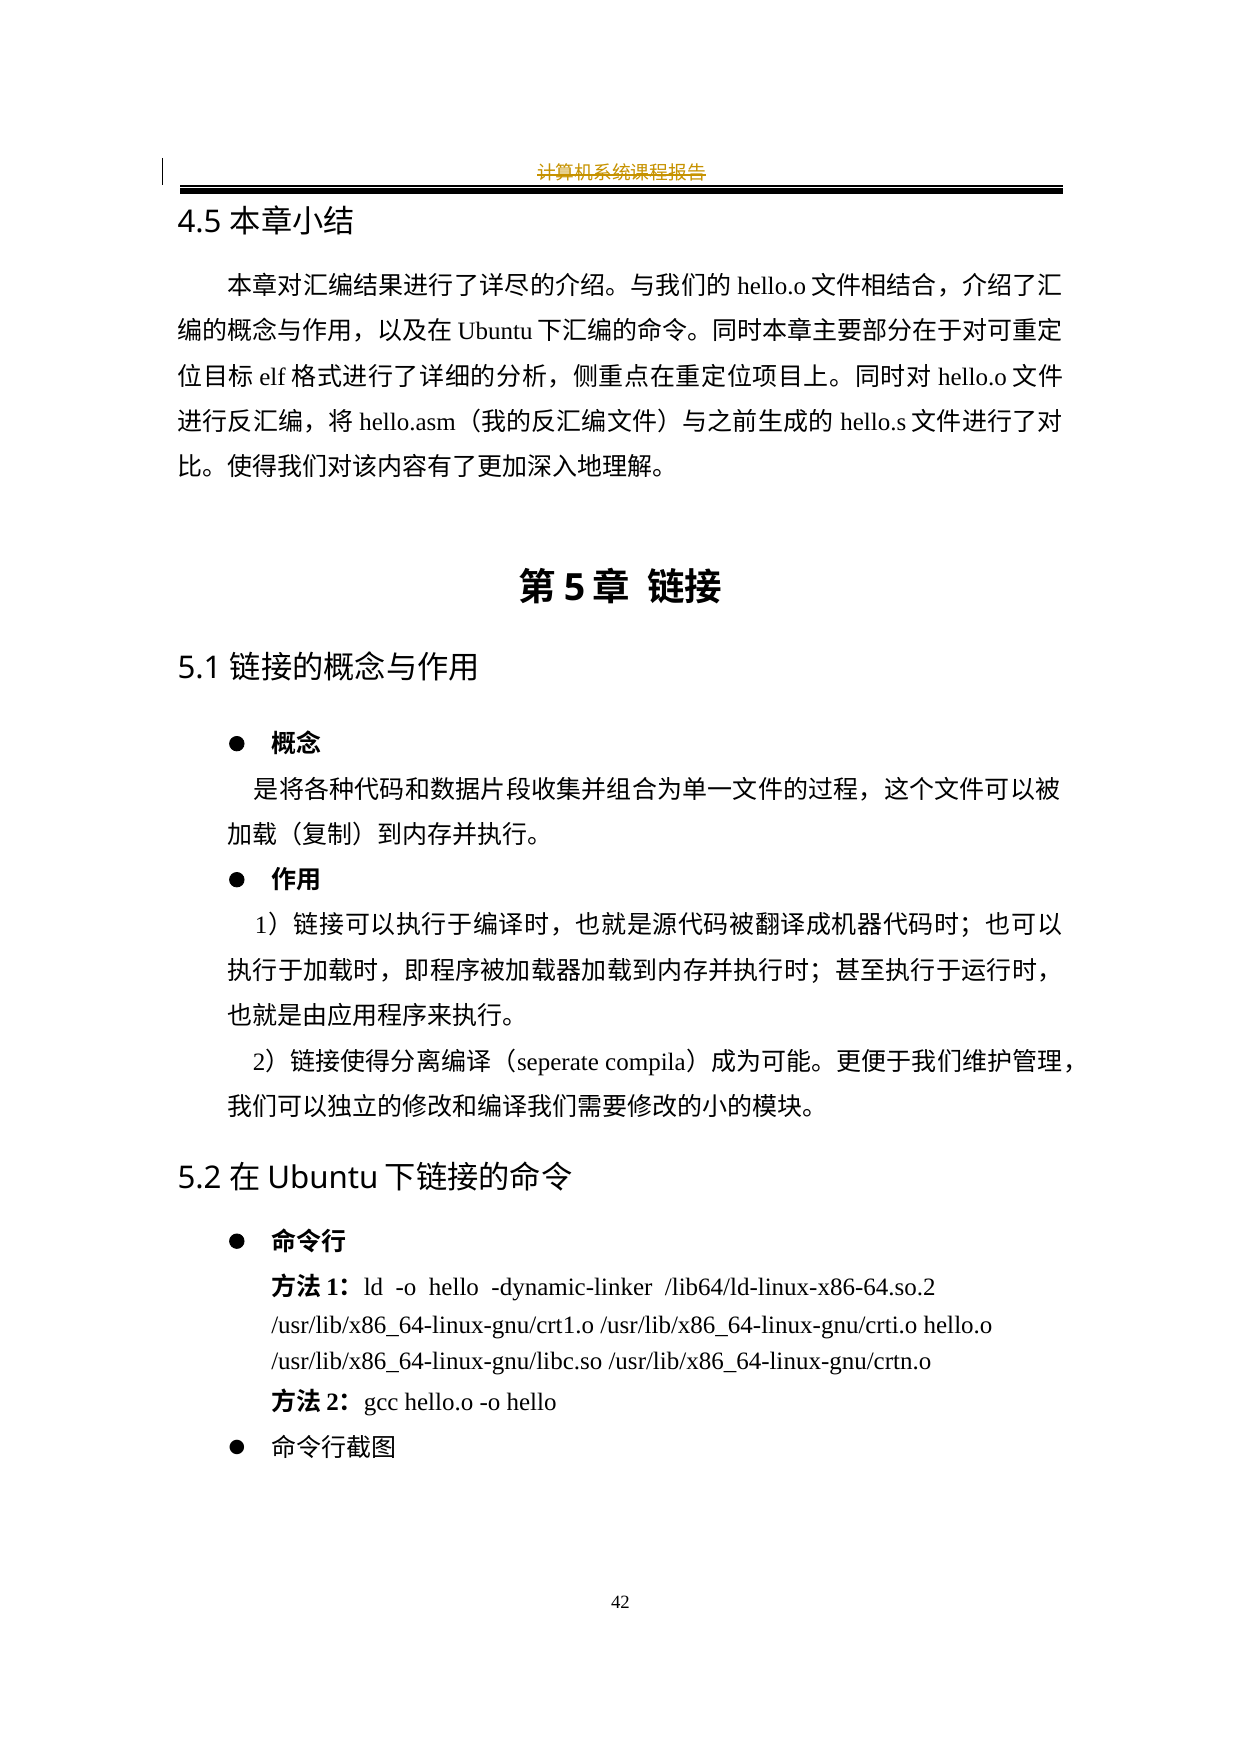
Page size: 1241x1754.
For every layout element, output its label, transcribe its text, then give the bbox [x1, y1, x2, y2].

subtitle 4.5 本章小结 [177, 201, 1063, 240]
subtitle 第5章 链接 [177, 534, 1063, 617]
text 本章对汇编结果进行了详尽的介绍。与我们的hello.o文件相结合，介绍了汇编的概念与作用，以及在Ubuntu下汇编的命令。同时本章主要部分在于对可重定位目标elf格式进行了详细的分析，侧重点在重定位项目上。同时对hello.o文件进行反汇编，将hello.asm（我的反汇编文件）与之前生成的hello.s文件进行了对比。使得我们对该内容有了更加深入地理解。 [177, 265, 1063, 483]
subtitle 5.1 链接的概念与作用 [177, 642, 1063, 687]
list 作用 [227, 860, 1063, 896]
text 1）链接可以执行于编译时，也就是源代码被翻译成机器代码时；也可以执行于加载时，即程序被加载器加载到内存并执行时；甚至执行于运行时，也就是由应用程序来执行。 [227, 905, 1063, 1032]
text 方法1：ld -o hello -dynamic-linker /lib64/ld-linux-x86-64.so.2 /usr/lib/x86_64-linux-gnu/crt1.o /usr/lib/x86_64-linux-gnu/crti.o hello.o /usr/lib/x86_64-linux-gnu/libc.so /usr/lib/x86_64-linux-gnu/crtn.o [271, 1266, 1063, 1374]
text 是将各种代码和数据片段收集并组合为单一文件的过程，这个文件可以被加载（复制）到内存并执行。 [227, 769, 1063, 851]
list 概念 [227, 724, 1063, 760]
text 2）链接使得分离编译（seperate compila）成为可能。更便于我们维护管理，我们可以独立的修改和编译我们需要修改的小的模块。 [227, 1041, 1063, 1122]
text 方法2：gcc hello.o -o hello [271, 1382, 1063, 1418]
subtitle 5.2 在Ubuntu下链接的命令 [177, 1157, 1063, 1196]
list 命令行截图 [227, 1427, 1063, 1463]
list 命令行 [227, 1221, 1063, 1257]
